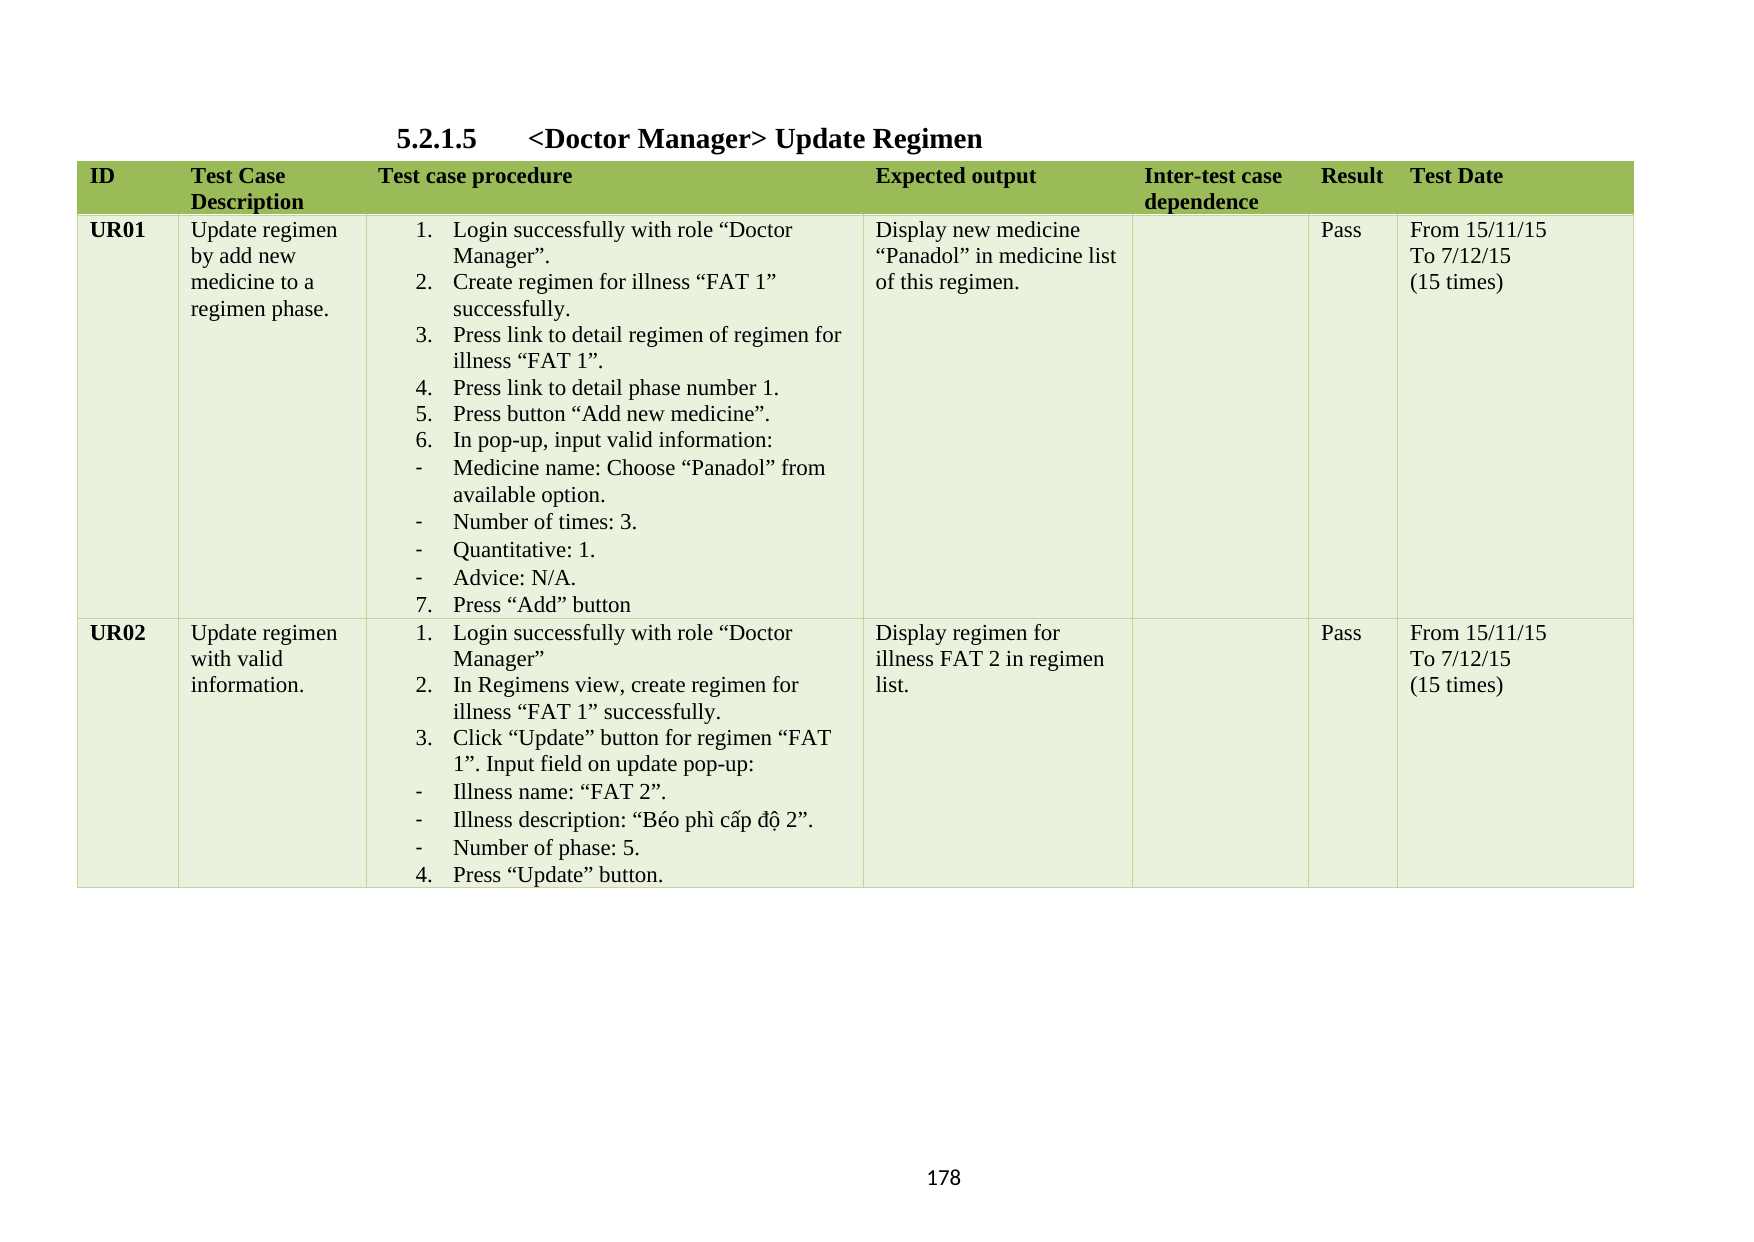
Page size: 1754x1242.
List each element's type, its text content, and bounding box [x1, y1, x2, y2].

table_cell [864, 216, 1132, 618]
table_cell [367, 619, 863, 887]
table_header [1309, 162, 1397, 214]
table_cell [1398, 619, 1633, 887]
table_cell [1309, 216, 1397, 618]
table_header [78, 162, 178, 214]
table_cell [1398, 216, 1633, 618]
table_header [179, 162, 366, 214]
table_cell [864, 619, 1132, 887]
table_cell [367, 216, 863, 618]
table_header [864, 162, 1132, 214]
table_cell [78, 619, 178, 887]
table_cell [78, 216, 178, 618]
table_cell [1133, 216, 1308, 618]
subtitle <Doctor Manager> Update Regimen [396, 121, 1725, 154]
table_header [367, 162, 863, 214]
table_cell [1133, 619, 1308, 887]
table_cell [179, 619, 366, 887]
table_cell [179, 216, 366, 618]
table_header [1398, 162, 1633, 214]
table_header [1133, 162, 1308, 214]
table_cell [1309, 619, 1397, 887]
